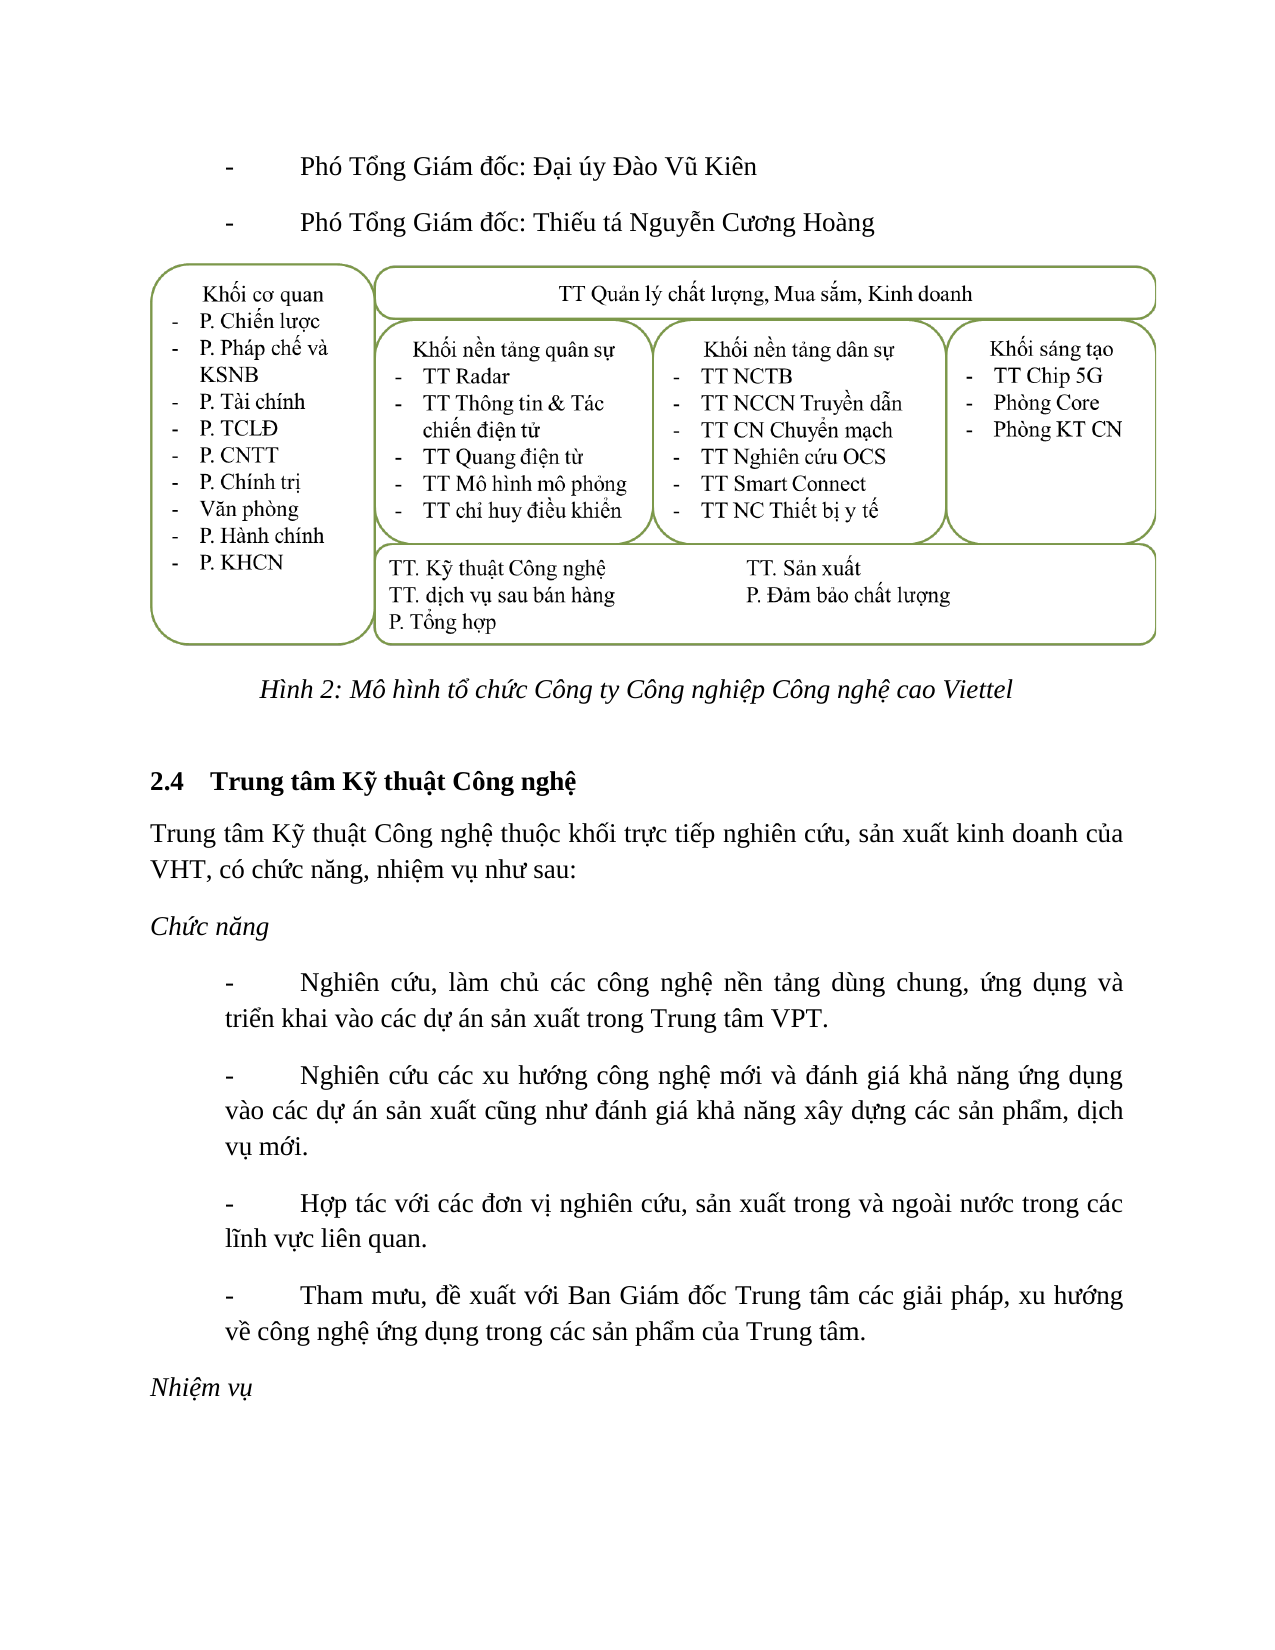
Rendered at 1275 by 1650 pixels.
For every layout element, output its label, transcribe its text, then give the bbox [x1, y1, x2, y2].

text Trung tâm Kỹ thuật Công nghệ thuộc khối trực tiếp nghiên cứu, sản xuất kinh doanh của VHT, có chức năng, nhiệm vụ như sau: [150, 818, 1125, 884]
list Nghiên cứu, làm chủ các công nghệ nền tảng dùng chung, ứng dụng và triển khai vào các dự án sản xuất trong Trung tâm VPT. [225, 966, 1125, 1033]
subtitle Trung tâm Kỹ thuật Công nghệ [150, 765, 1125, 796]
text Chức năng [150, 910, 1125, 941]
text Hình 2: Mô hình tổ chức Công ty Công nghiệp Công nghệ cao Viettel [150, 673, 1125, 704]
list Tham mưu, đề xuất với Ban Giám đốc Trung tâm các giải pháp, xu hướng về công nghệ ứng dụng trong các sản phẩm của Trung tâm. [225, 1279, 1125, 1346]
text Nhiệm vụ [150, 1371, 1125, 1402]
picture [150, 263, 1157, 648]
list Nghiên cứu các xu hướng công nghệ mới và đánh giá khả năng ứng dụng vào các dự án sản xuất cũng như đánh giá khả năng xây dựng các sản phẩm, dịch vụ mới. [225, 1059, 1125, 1161]
list Phó Tổng Giám đốc: Đại úy Đào Vũ Kiên [225, 150, 1125, 181]
list Hợp tác với các đơn vị nghiên cứu, sản xuất trong và ngoài nước trong các lĩnh vực liên quan. [225, 1187, 1125, 1254]
list Phó Tổng Giám đốc: Thiếu tá Nguyễn Cương Hoàng [225, 207, 1125, 238]
